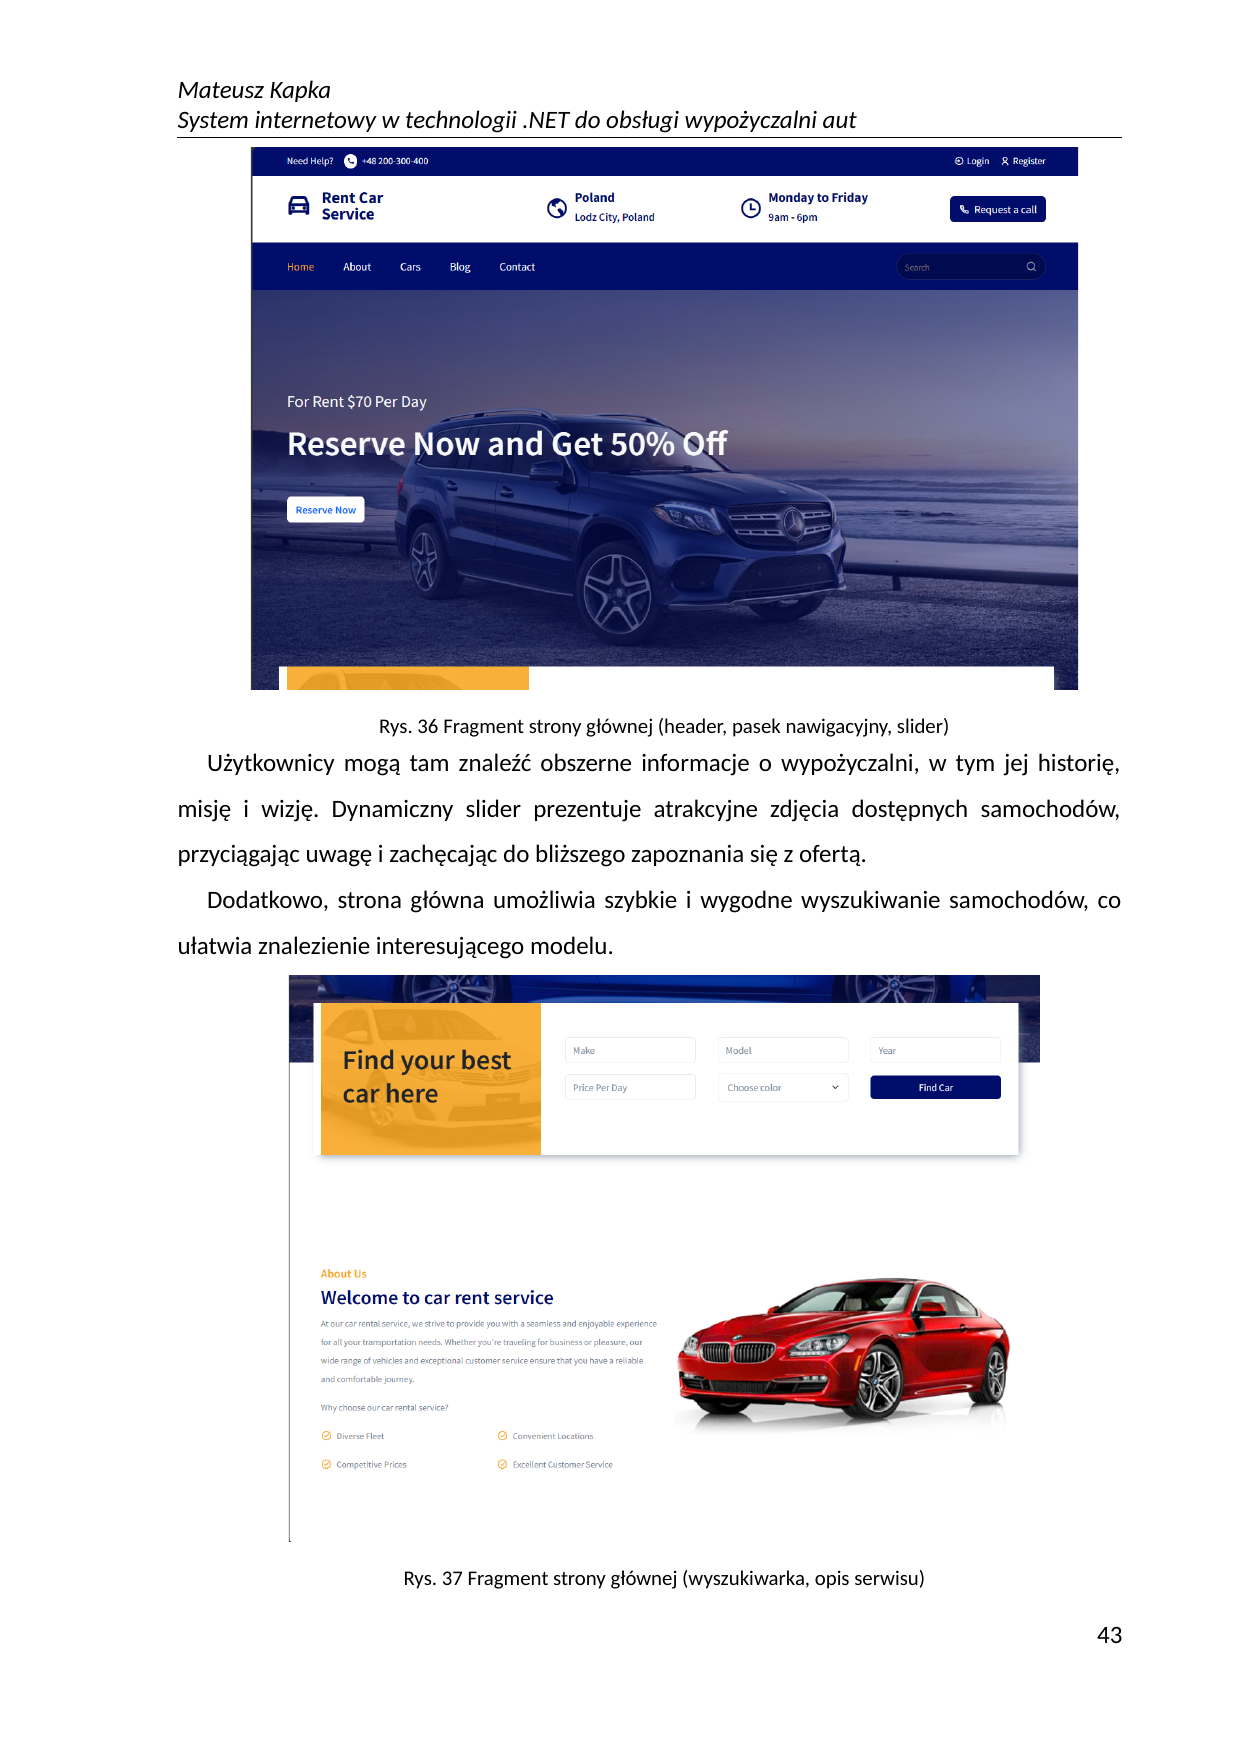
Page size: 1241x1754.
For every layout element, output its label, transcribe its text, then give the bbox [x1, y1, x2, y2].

text Rys. 37 Fragment strony głównej (wyszukiwarka, opis serwisu) [177, 1565, 1122, 1590]
picture [250, 147, 1079, 690]
picture [288, 975, 1040, 1542]
text Dodatkowo, strona główna umożliwia szybkie i wygodne wyszukiwanie samochodów, co ułatwia znalezienie interesującego modelu. [177, 884, 1122, 961]
text Użytkownicy mogą tam znaleźć obszerne informacje o wypożyczalni, w tym jej historię, misję i wizję. Dynamiczny slider prezentuje atrakcyjne zdjęcia dostępnych samochodów, przyciągając uwagę i zachęcając do bliższego zapoznania się z ofertą. [177, 747, 1122, 869]
text Rys. 36 Fragment strony głównej (header, pasek nawigacyjny, slider) [177, 713, 1122, 739]
